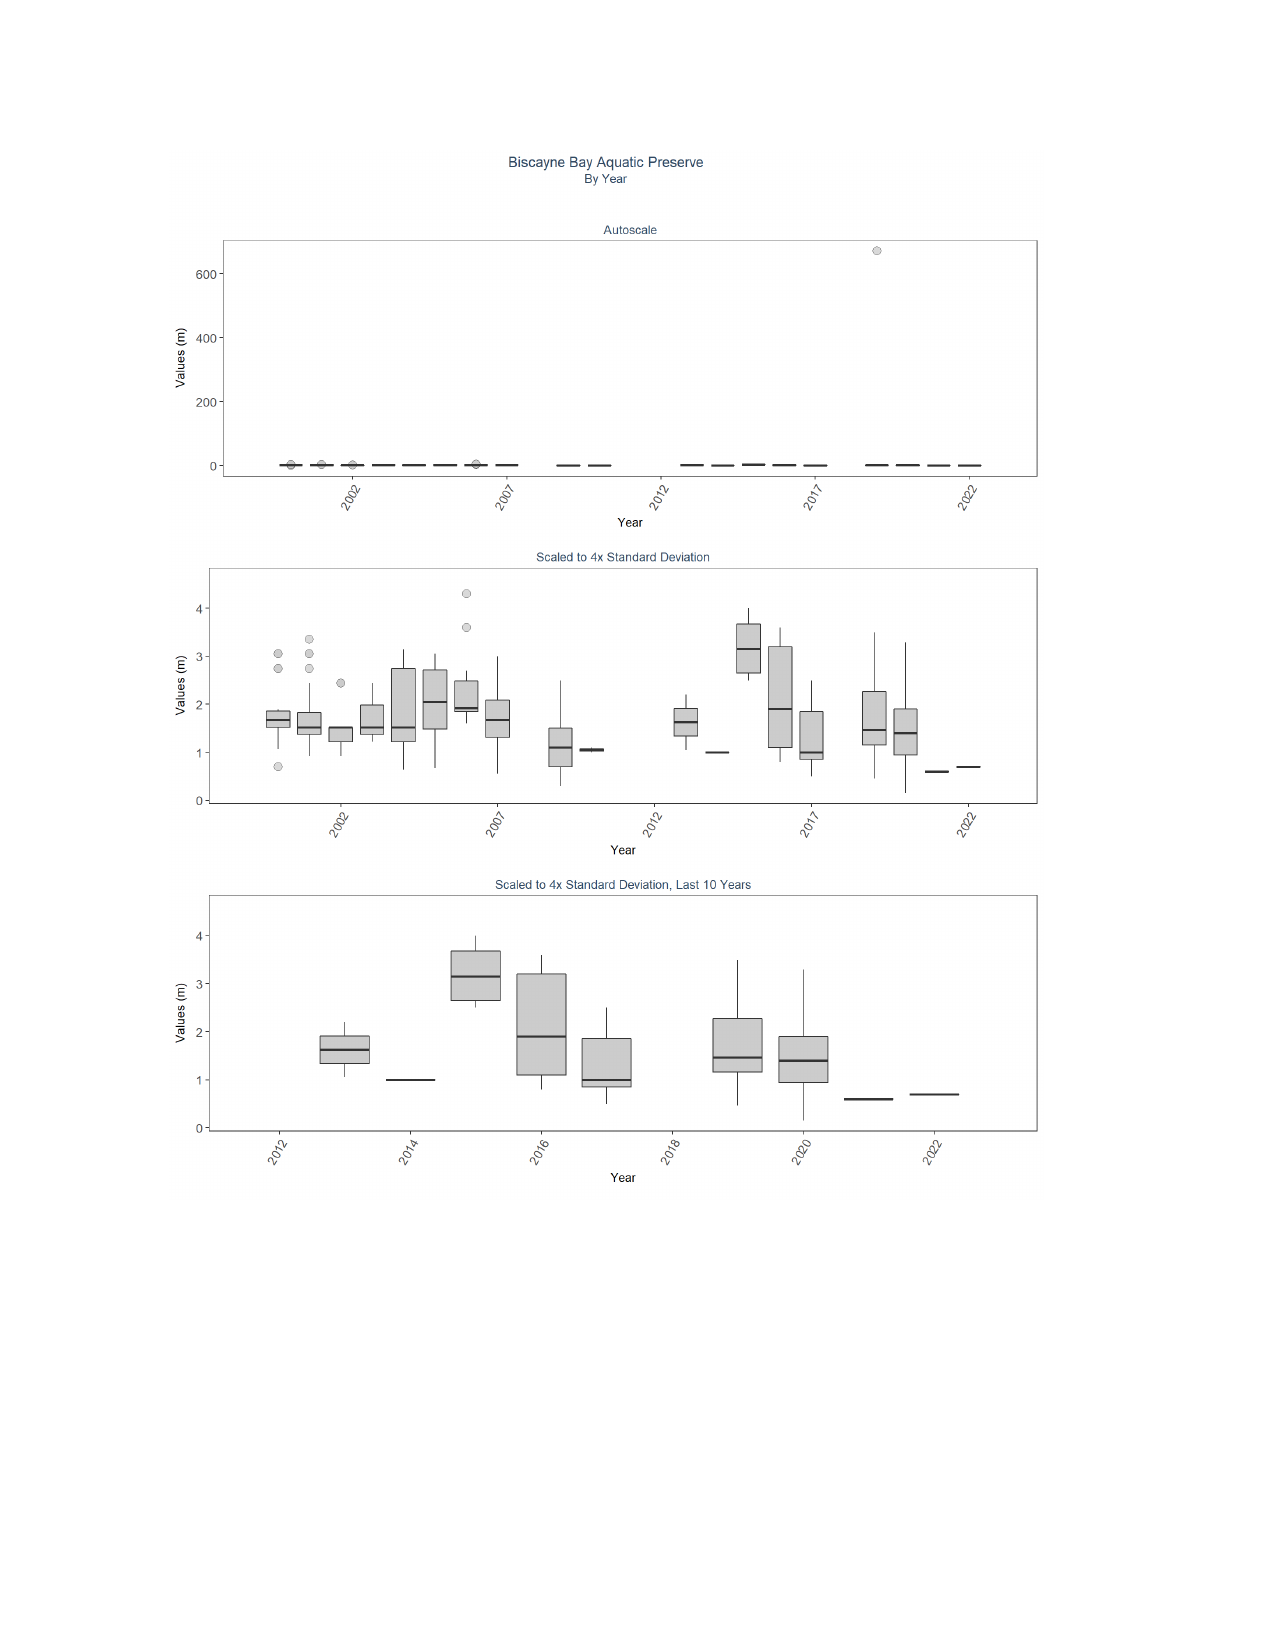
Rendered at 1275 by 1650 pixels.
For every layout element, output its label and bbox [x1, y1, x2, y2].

picture [168, 150, 1044, 1200]
